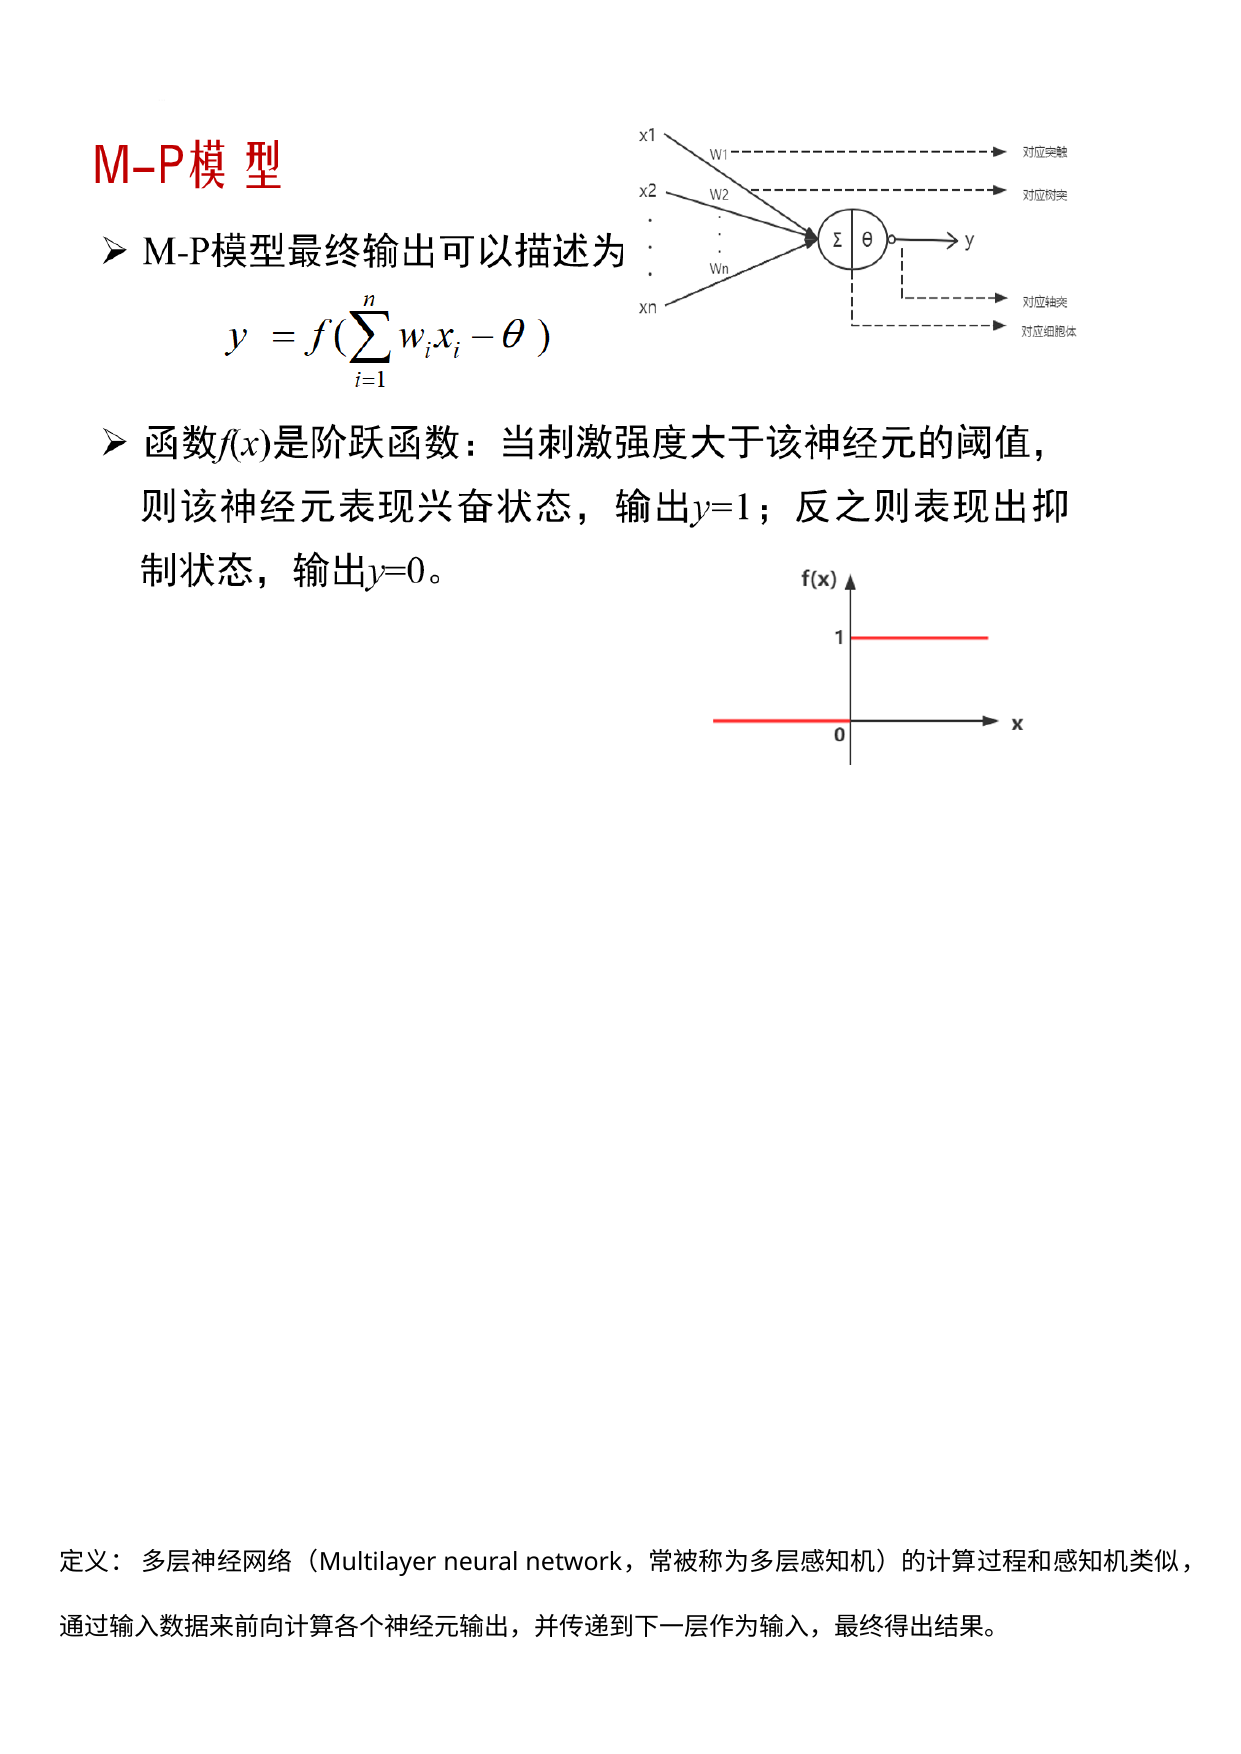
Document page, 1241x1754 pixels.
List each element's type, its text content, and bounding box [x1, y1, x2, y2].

text 定义： 多层神经网络（Multilayer neural network，常被称为多层感知机）的计算过程和感知机类似，通过输入数据来前向计算各个神经元输出，并传递到下一层作为输入，最终得出结果。 [59, 1527, 1181, 1657]
picture [59, 97, 1181, 795]
